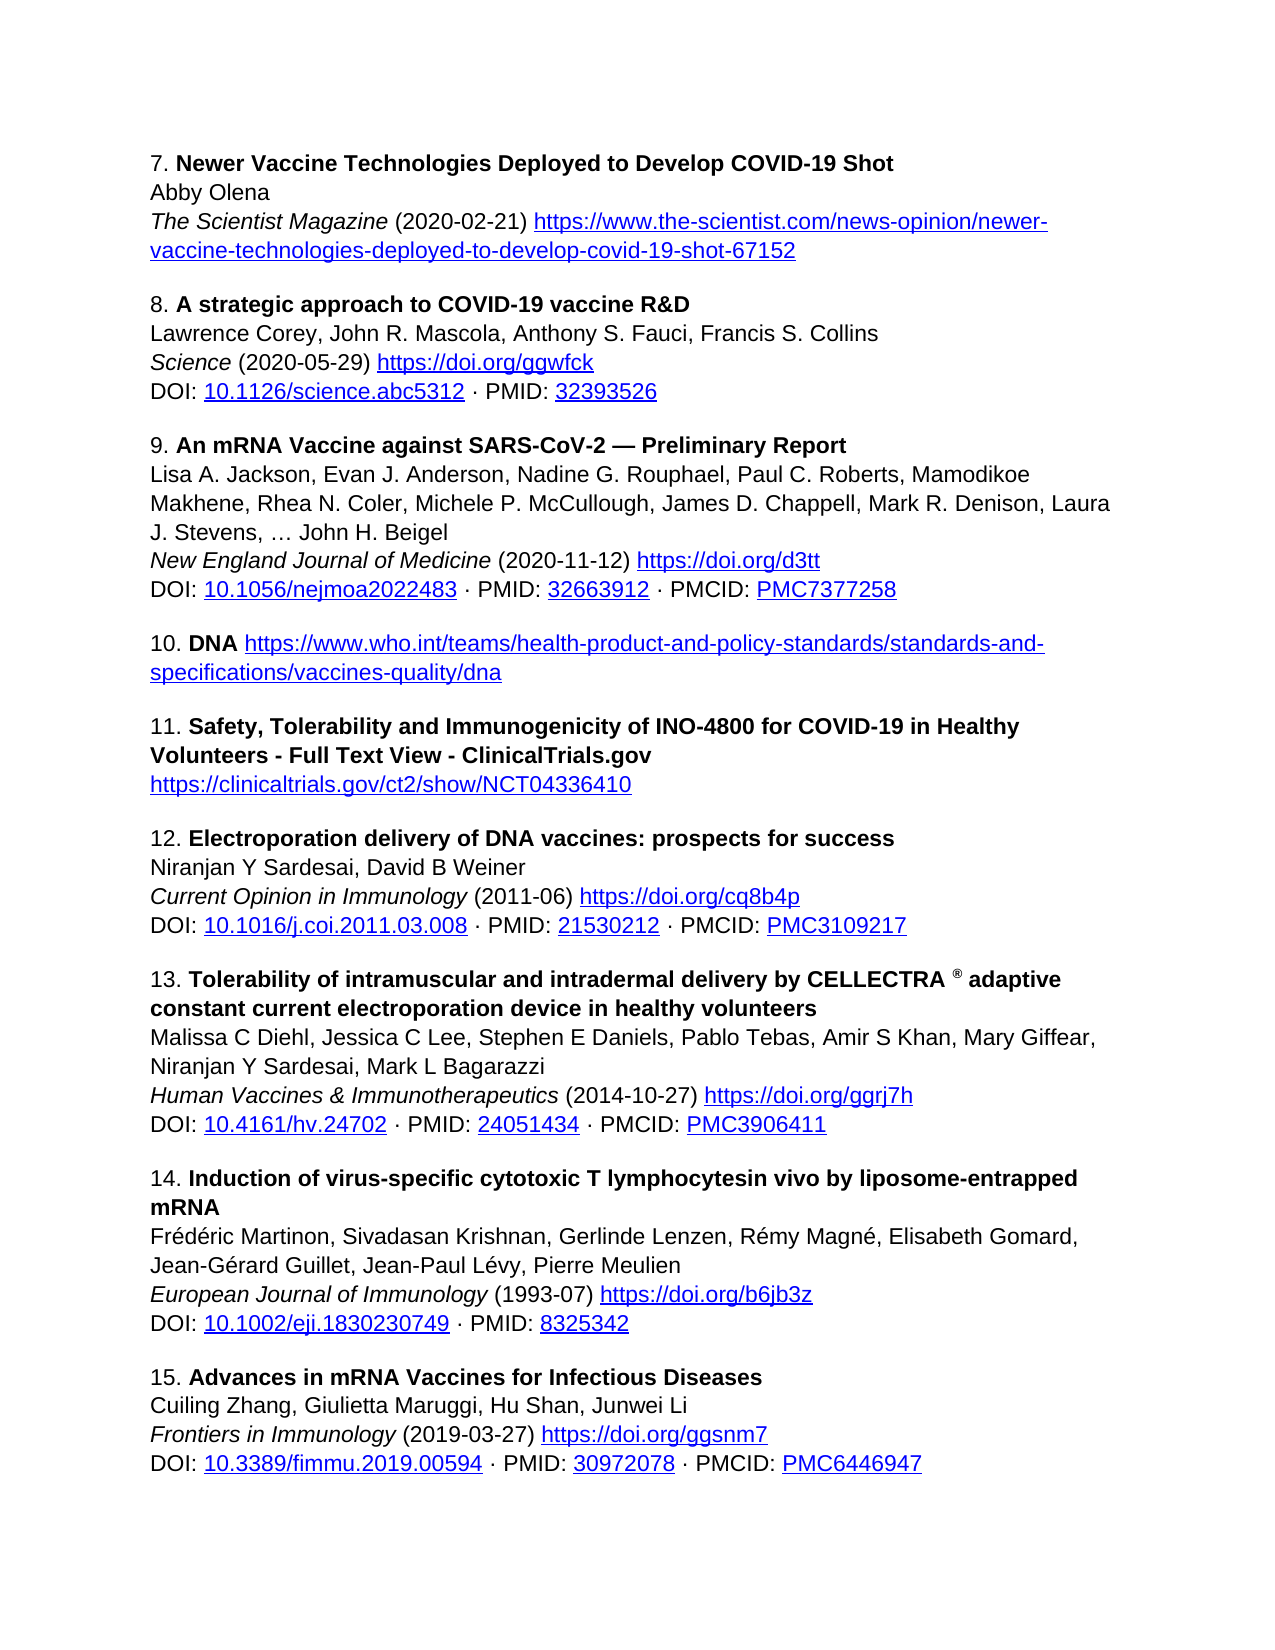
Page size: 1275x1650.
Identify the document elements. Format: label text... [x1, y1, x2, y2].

text 9. An mRNA Vaccine against SARS-CoV-2 — Preliminary Report Lisa A. Jackson, Evan J. Anderson, Nadine G. Rouphael, Paul C. Roberts, Mamodikoe Makhene, Rhea N. Coler, Michele P. McCullough, James D. Chappell, Mark R. Denison, Laura J. Stevens, … John H. Beigel New England Journal of Medicine (2020-11-12) https://doi.org/d3tt DOI: 10.1056/nejmoa2022483 · PMID: 32663912 · PMCID: PMC7377258 [150, 432, 1125, 603]
text 14. Induction of virus-specific cytotoxic T lymphocytesin vivo by liposome-entrapped mRNA Frédéric Martinon, Sivadasan Krishnan, Gerlinde Lenzen, Rémy Magné, Elisabeth Gomard, Jean-Gérard Guillet, Jean-Paul Lévy, Pierre Meulien European Journal of Immunology (1993-07) https://doi.org/b6jb3z DOI: 10.1002/eji.1830230749 · PMID: 8325342 [150, 1165, 1125, 1336]
text 15. Advances in mRNA Vaccines for Infectious Diseases Cuiling Zhang, Giulietta Maruggi, Hu Shan, Junwei Li Frontiers in Immunology (2019-03-27) https://doi.org/ggsnm7 DOI: 10.3389/fimmu.2019.00594 · PMID: 30972078 · PMCID: PMC6446947 [150, 1363, 1125, 1477]
text 10. DNA https://www.who.int/teams/health-product-and-policy-standards/standards-and-specifications/vaccines-quality/dna [150, 630, 1125, 686]
text 13. Tolerability of intramuscular and intradermal delivery by CELLECTRA ® adaptive constant current electroporation device in healthy volunteers Malissa C Diehl, Jessica C Lee, Stephen E Daniels, Pablo Tebas, Amir S Khan, Mary Giffear, Niranjan Y Sardesai, Mark L Bagarazzi Human Vaccines & Immunotherapeutics (2014-10-27) https://doi.org/ggrj7h DOI: 10.4161/hv.24702 · PMID: 24051434 · PMCID: PMC3906411 [150, 966, 1125, 1137]
text 7. Newer Vaccine Technologies Deployed to Develop COVID-19 Shot Abby Olena The Scientist Magazine (2020-02-21) https://www.the-scientist.com/news-opinion/newer-vaccine-technologies-deployed-to-develop-covid-19-shot-67152 [150, 150, 1125, 263]
text 11. Safety, Tolerability and Immunogenicity of INO-4800 for COVID-19 in Healthy Volunteers - Full Text View - ClinicalTrials.gov https://clinicaltrials.gov/ct2/show/NCT04336410 [150, 713, 1125, 798]
text 12. Electroporation delivery of DNA vaccines: prospects for success Niranjan Y Sardesai, David B Weiner Current Opinion in Immunology (2011-06) https://doi.org/cq8b4p DOI: 10.1016/j.coi.2011.03.008 · PMID: 21530212 · PMCID: PMC3109217 [150, 825, 1125, 938]
text 8. A strategic approach to COVID-19 vaccine R&D Lawrence Corey, John R. Mascola, Anthony S. Fauci, Francis S. Collins Science (2020-05-29) https://doi.org/ggwfck DOI: 10.1126/science.abc5312 · PMID: 32393526 [150, 291, 1125, 404]
